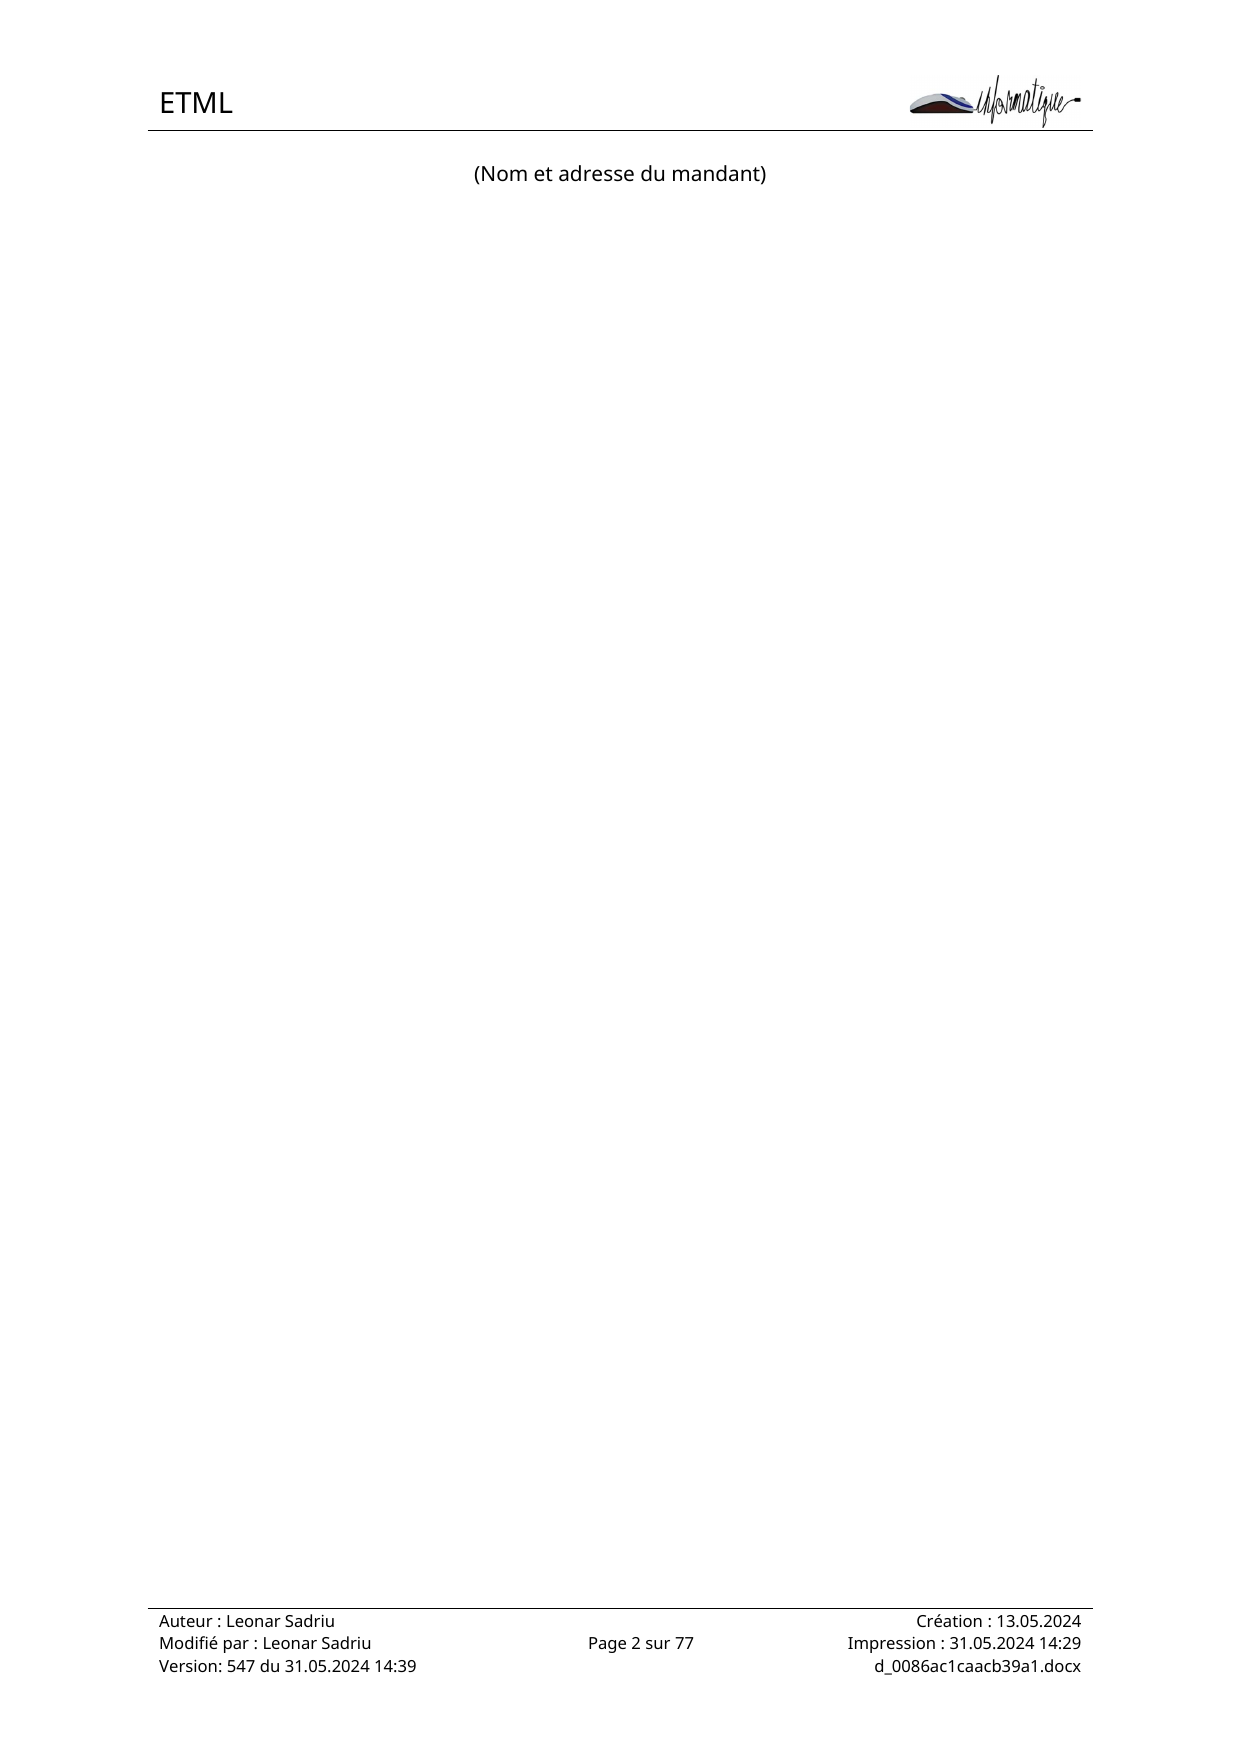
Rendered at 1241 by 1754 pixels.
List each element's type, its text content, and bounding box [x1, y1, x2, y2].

text (Nom et adresse du mandant) [148, 159, 1092, 188]
picture [909, 75, 1082, 128]
